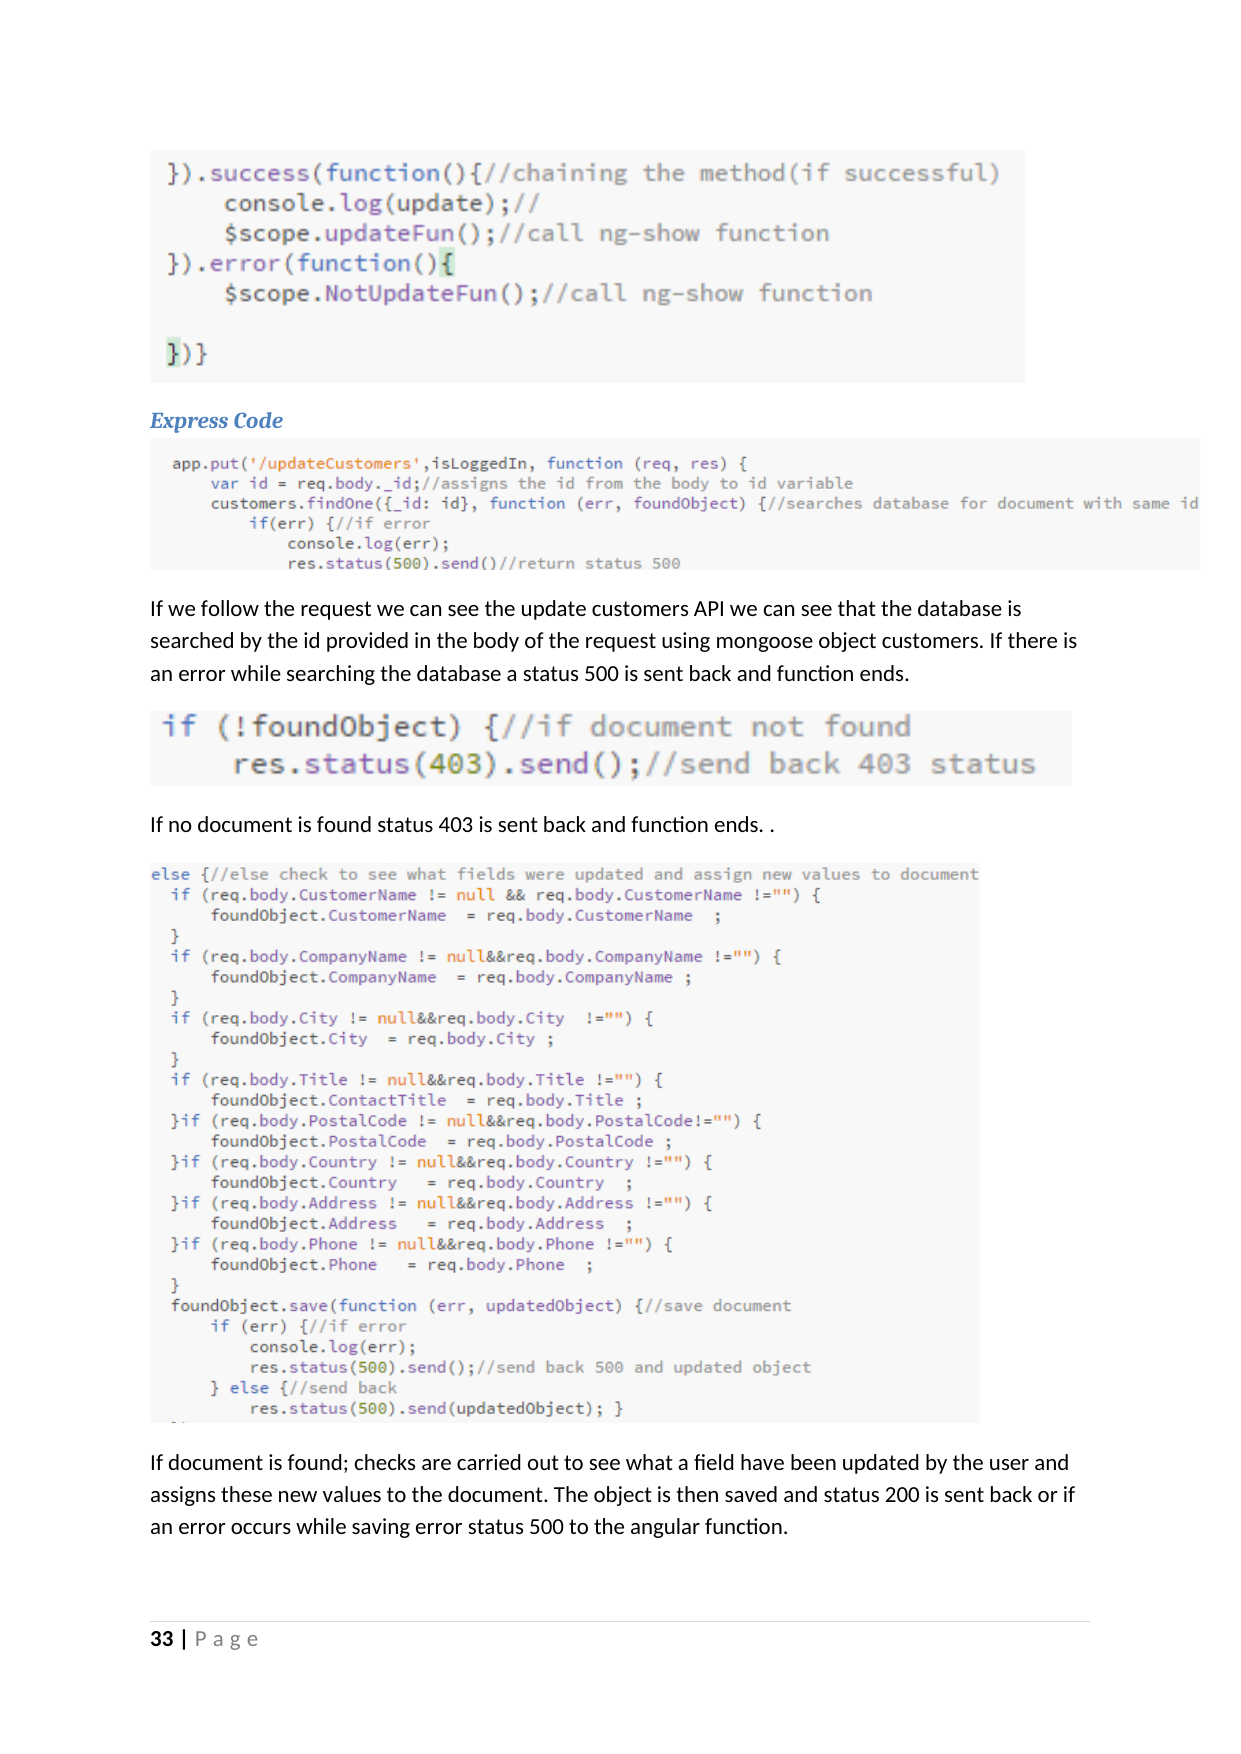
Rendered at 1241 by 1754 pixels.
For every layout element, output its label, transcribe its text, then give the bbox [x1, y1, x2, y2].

picture [150, 438, 1200, 570]
subtitle Express Code [150, 408, 1090, 434]
text If no document is found status 403 is sent back and function ends. . [150, 810, 1090, 838]
text If document is found; checks are carried out to see what a field have been updated by the user and assigns these new values to the document. The object is then saved and status 200 is sent back or if an error occurs while saving error status 500 to the angular function. [150, 1448, 1090, 1540]
picture [150, 150, 1025, 383]
text If we follow the request we can see the update customers API we can see that the database is searched by the id provided in the body of the request using mongoose object customers. If there is an error while searching the database a status 500 is sent back and function ends. [150, 594, 1090, 687]
picture [150, 863, 980, 1423]
picture [150, 711, 1072, 786]
